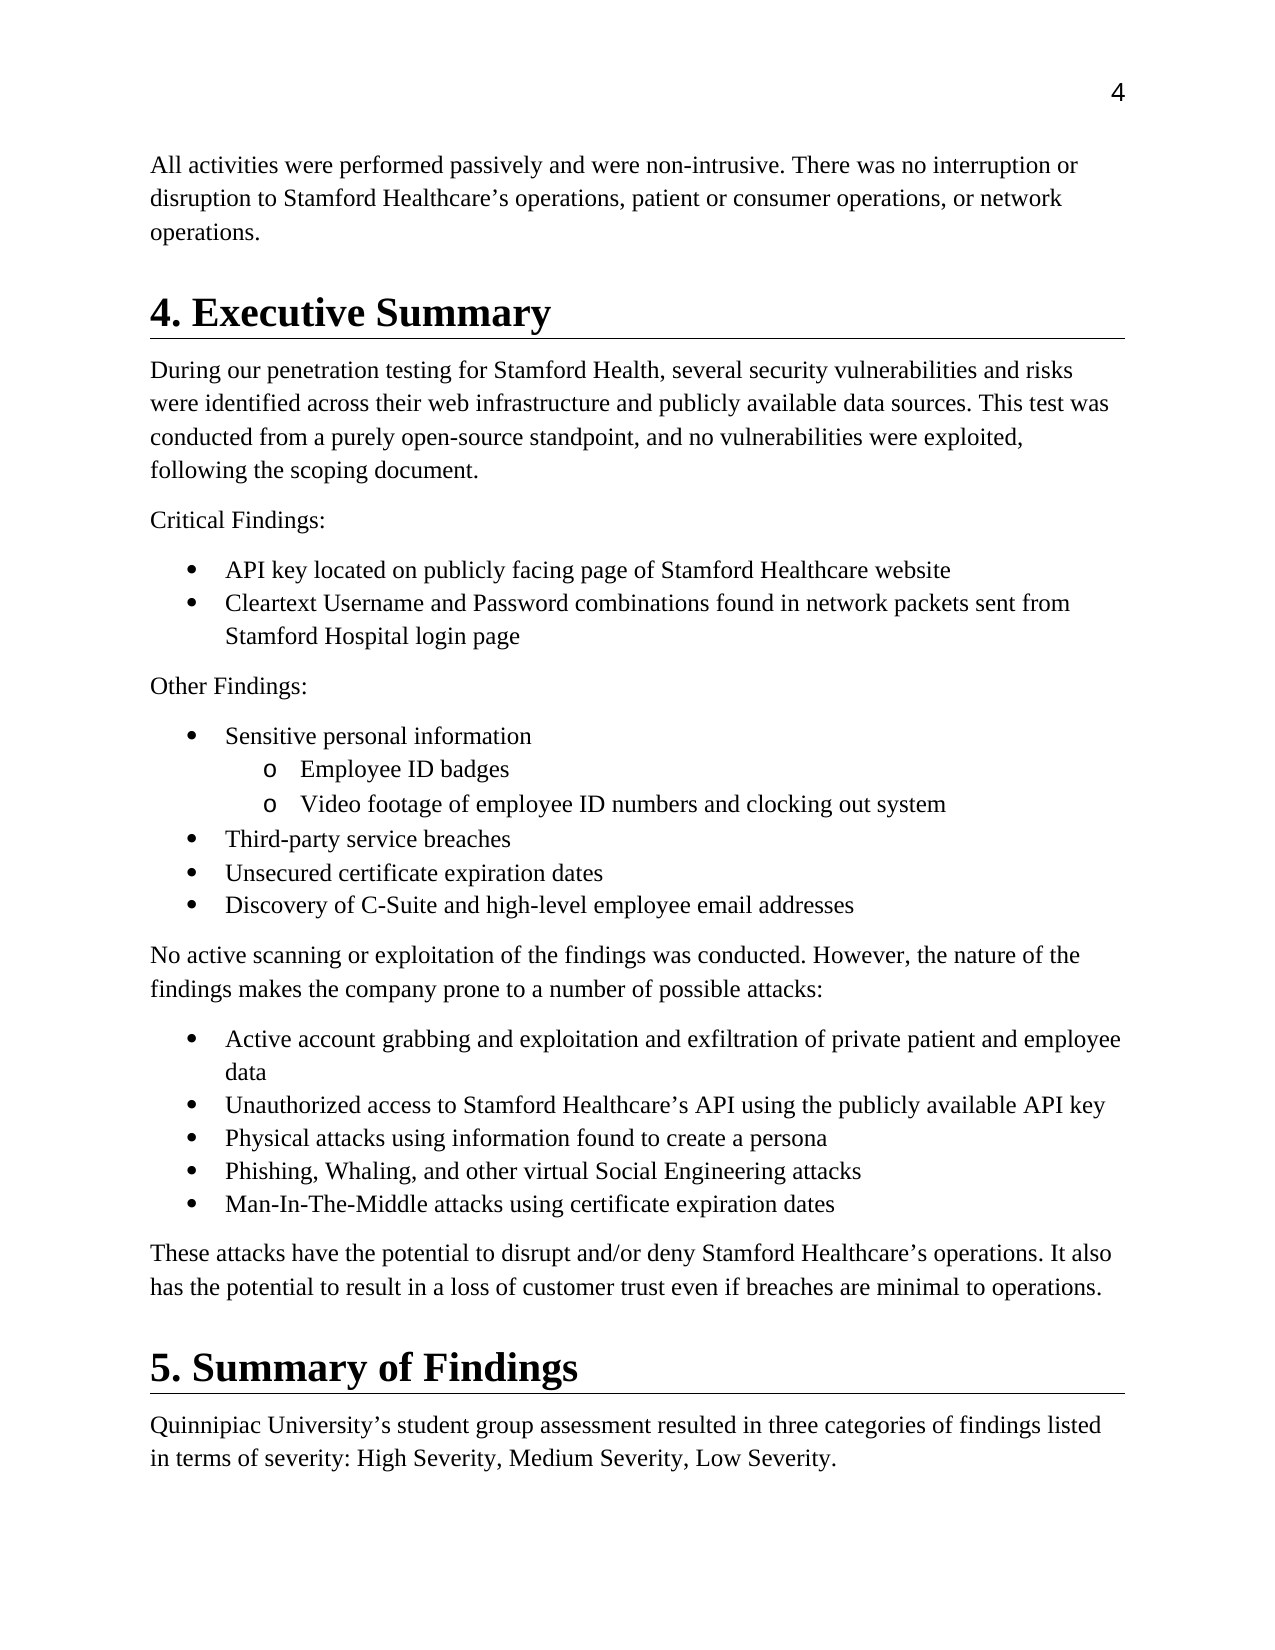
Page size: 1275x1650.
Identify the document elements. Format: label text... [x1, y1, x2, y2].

list Employee ID badges [262, 754, 1125, 784]
text Quinnipiac University’s student group assessment resulted in three categories of findings listed in terms of severity: High Severity, Medium Severity, Low Severity. [150, 1410, 1125, 1472]
list Active account grabbing and exploitation and exfiltration of private patient and employee data [187, 1024, 1125, 1085]
text No active scanning or exploitation of the findings was conducted. However, the nature of the findings makes the company prone to a number of possible attacks: [150, 940, 1125, 1002]
list Discovery of C-Suite and high-level employee email addresses [187, 891, 1125, 919]
list Cleartext Username and Password combinations found in network packets sent from Stamford Hospital login page [187, 588, 1125, 650]
list Man-In-The-Middle attacks using certificate expiration dates [187, 1189, 1125, 1217]
list Physical attacks using information found to create a persona [187, 1123, 1125, 1151]
list API key located on publicly facing page of Stamford Healthcare website [187, 555, 1125, 584]
text During our penetration testing for Stamford Health, several security vulnerabilities and risks were identified across their web infrastructure and publicly available data sources. This test was conducted from a purely open-source standpoint, and no vulnerabilities were exploited, following the scoping document. [150, 355, 1125, 484]
text Other Findings: [150, 671, 1125, 699]
subtitle 5. Summary of Findings [150, 1343, 1125, 1393]
list Unsecured certificate expiration dates [187, 858, 1125, 886]
text Critical Findings: [150, 505, 1125, 534]
list Sensitive personal information [187, 721, 1125, 749]
subtitle 4. Executive Summary [150, 287, 1125, 338]
text These attacks have the potential to disrupt and/or deny Stamford Healthcare’s operations. It also has the potential to result in a loss of customer trust even if breaches are minimal to operations. [150, 1238, 1125, 1301]
list Third-party service breaches [187, 824, 1125, 853]
list Video footage of employee ID numbers and clocking out system [262, 789, 1125, 820]
list Unauthorized access to Stamford Healthcare’s API using the publicly available API key [187, 1090, 1125, 1118]
list Phishing, Whaling, and other virtual Social Engineering attacks [187, 1156, 1125, 1184]
text All activities were performed passively and were non-intrusive. There was no interruption or disruption to Stamford Healthcare’s operations, patient or consumer operations, or network operations. [150, 150, 1125, 245]
